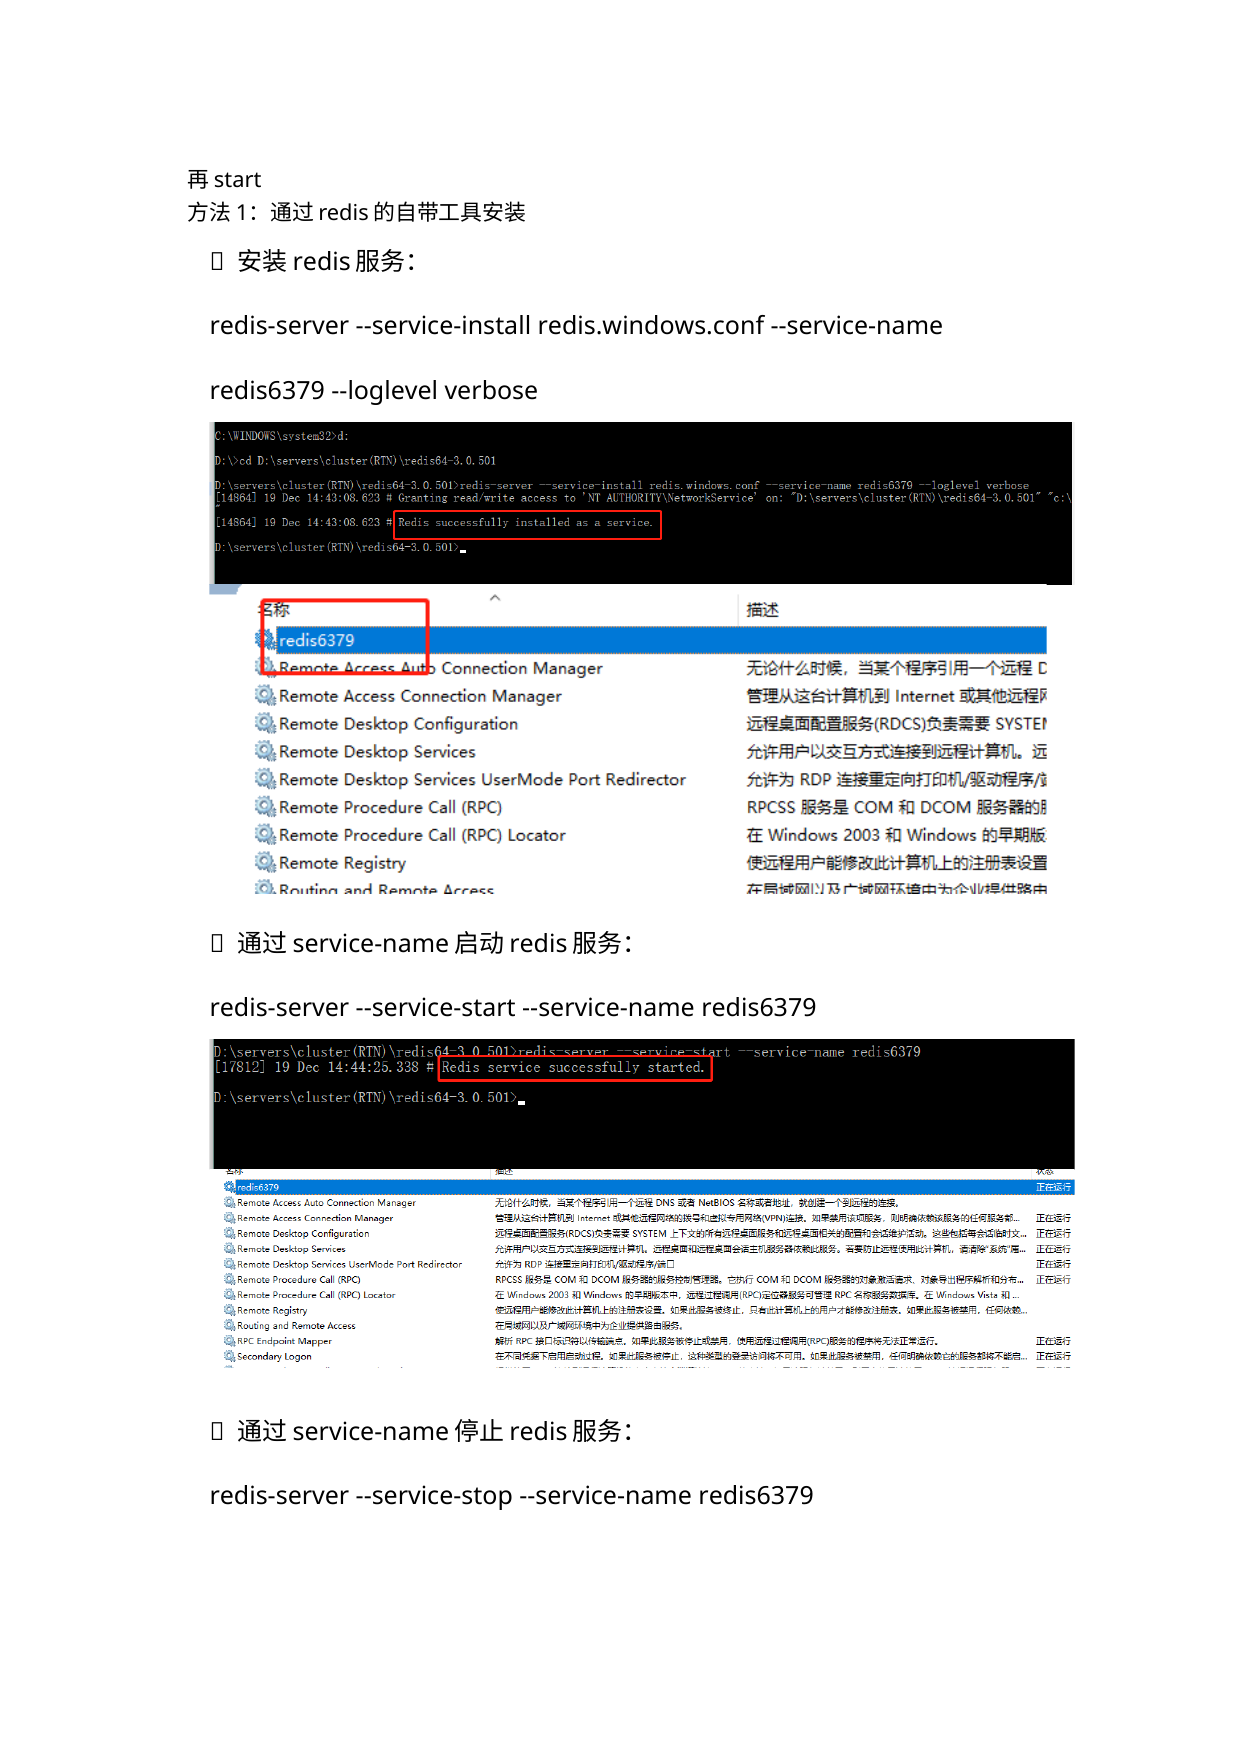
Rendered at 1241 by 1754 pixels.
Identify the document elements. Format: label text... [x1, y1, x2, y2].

text 方法1：通过redis的自带工具安装 [187, 194, 1053, 227]
text  通过service-name停止redis服务： [209, 1397, 1053, 1462]
text redis-server --service-stop --service-name redis6379 [209, 1462, 1053, 1527]
picture [209, 1039, 1075, 1368]
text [187, 162, 1053, 194]
text redis-server --service-install redis.windows.conf --service-name redis6379 --loglevel verbose [209, 292, 1053, 422]
text  安装redis服务： [209, 227, 1053, 292]
text  通过service-name启动redis服务： [209, 909, 1053, 974]
picture [209, 422, 1075, 894]
text redis-server --service-start --service-name redis6379 [209, 974, 1053, 1039]
